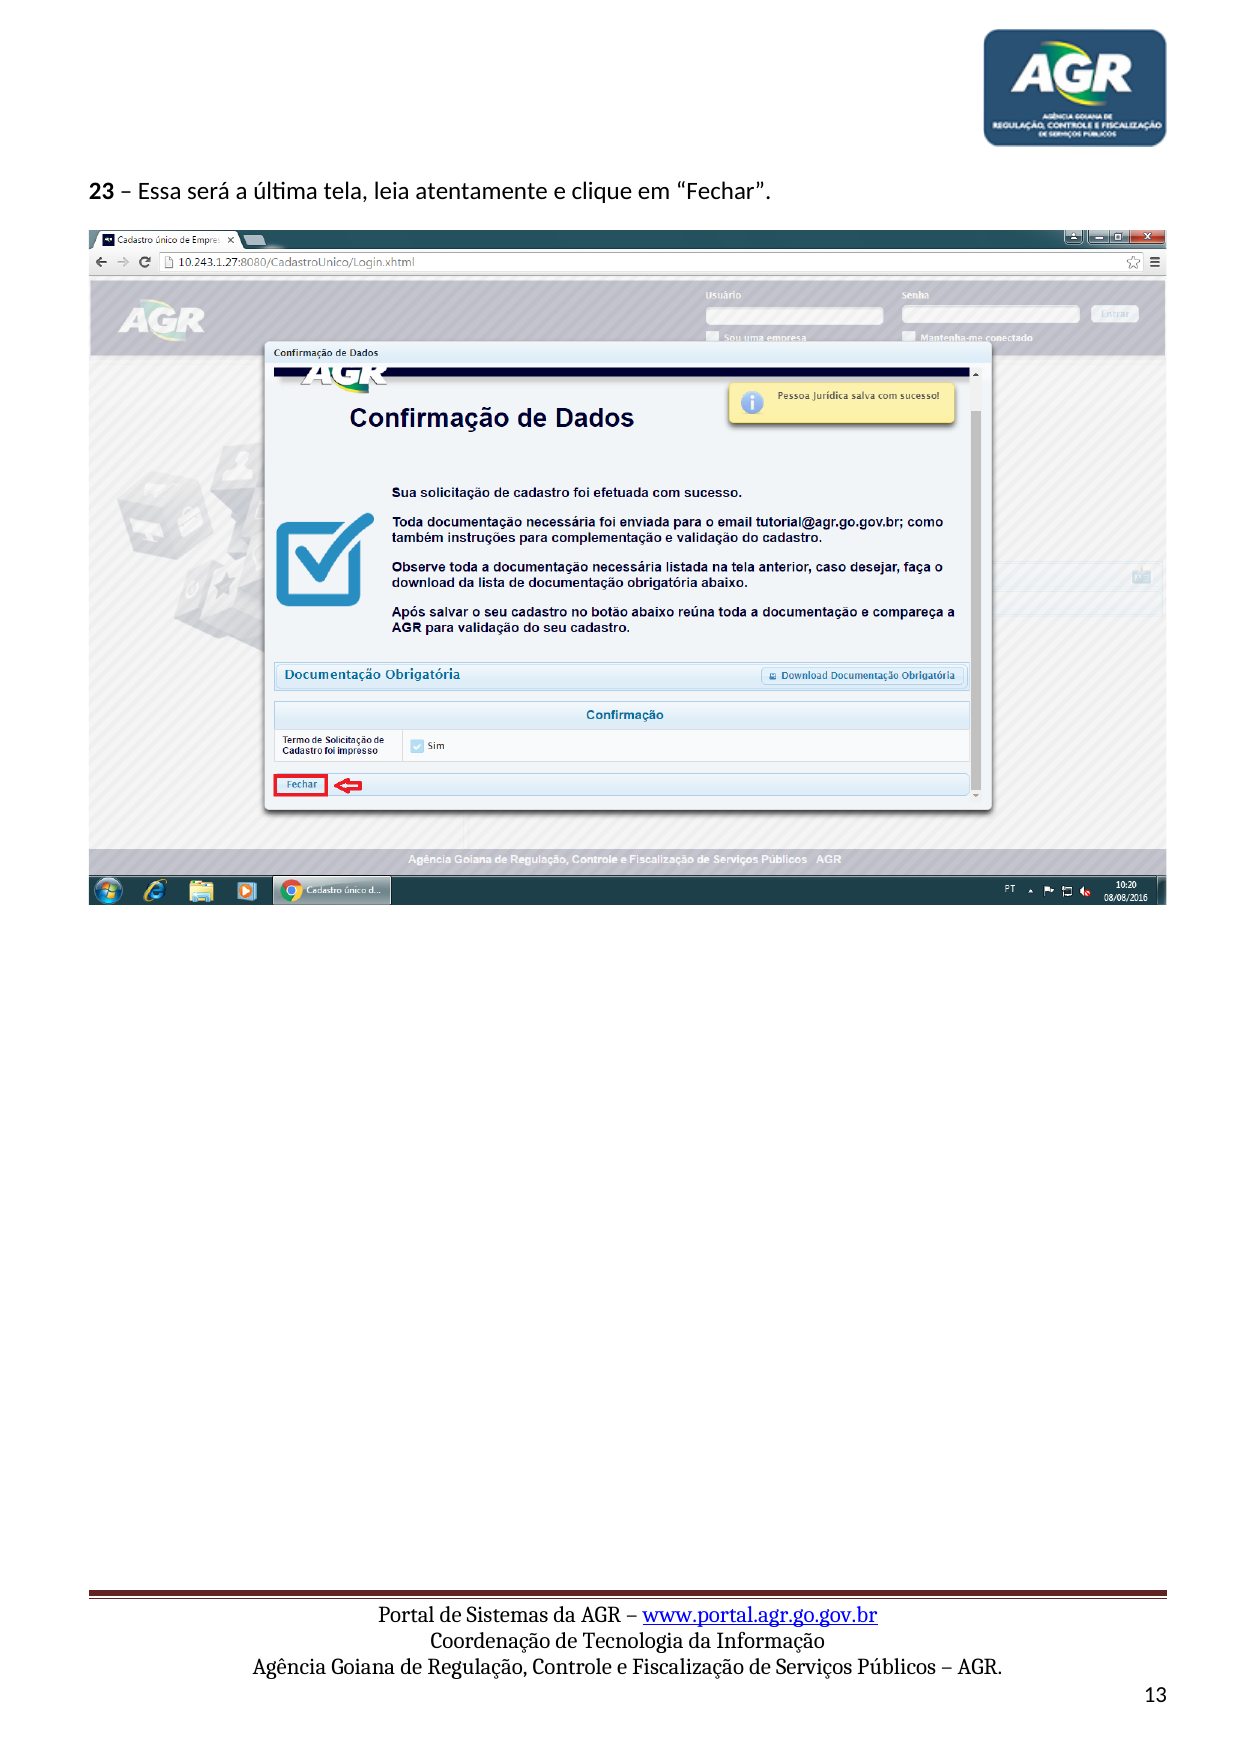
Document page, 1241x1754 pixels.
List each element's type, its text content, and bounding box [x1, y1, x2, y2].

picture [983, 29, 1167, 147]
picture [88, 230, 1167, 905]
text 23 – Essa será a última tela, leia atentamente e clique em “Fechar”. [89, 175, 1167, 205]
